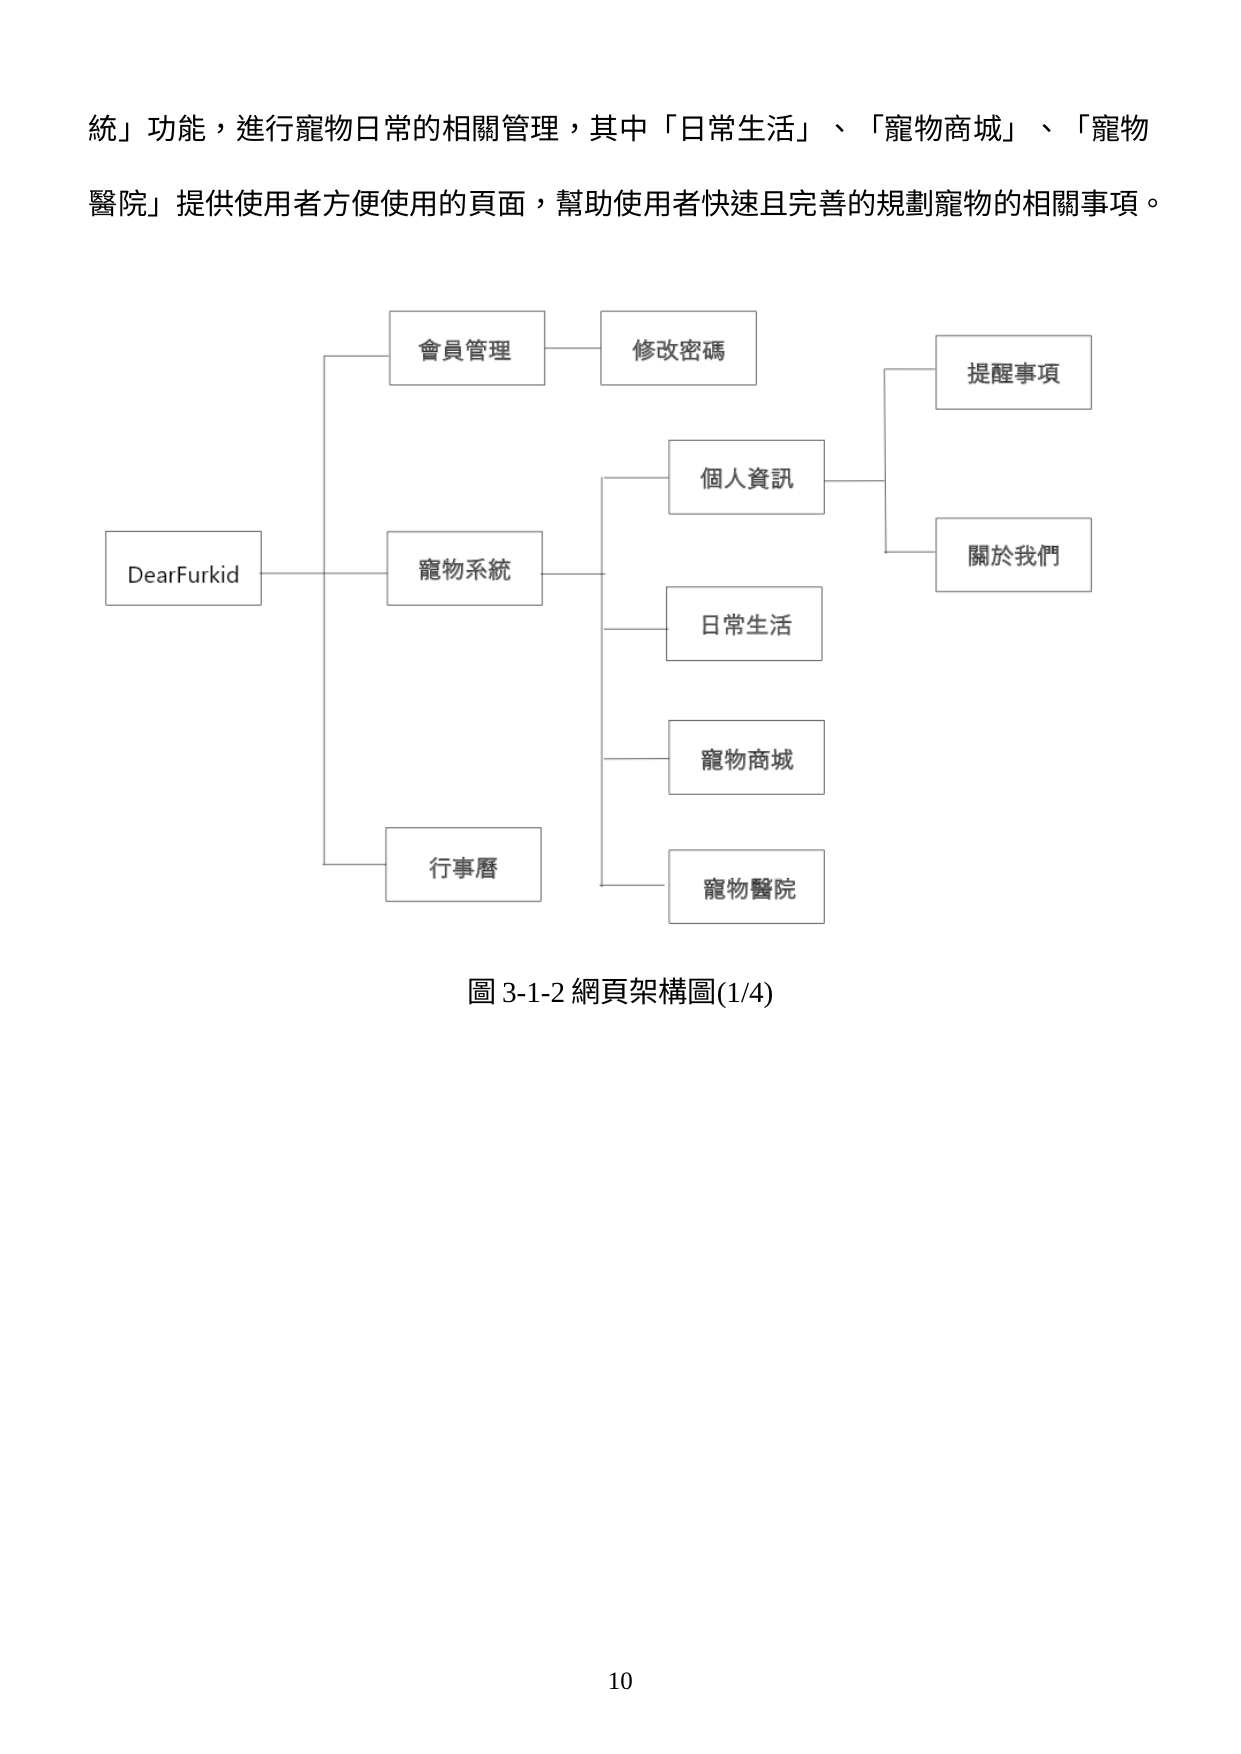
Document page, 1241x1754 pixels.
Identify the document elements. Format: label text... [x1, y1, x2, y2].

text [89, 89, 1152, 239]
picture [88, 283, 1152, 946]
text 圖3-1-2網頁架構圖(1/4) [89, 952, 1152, 1027]
